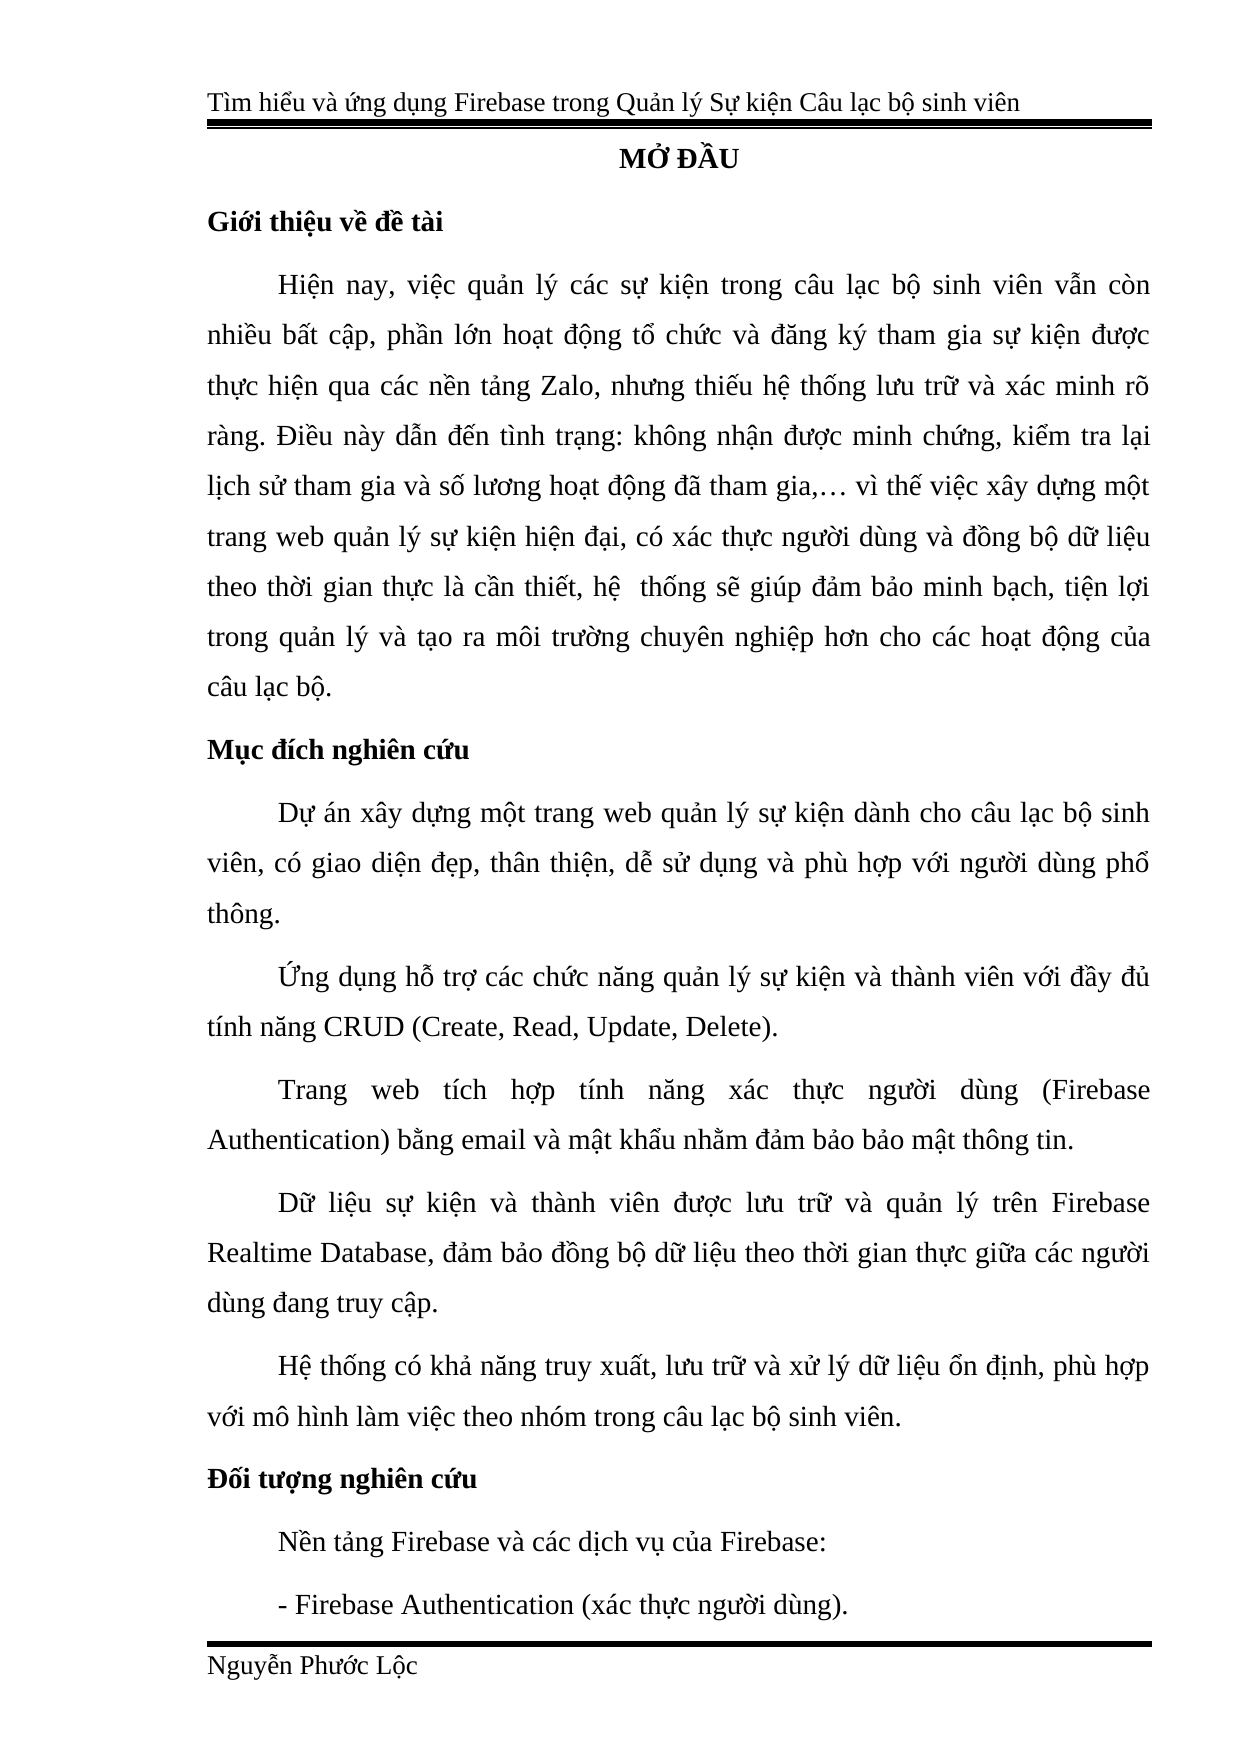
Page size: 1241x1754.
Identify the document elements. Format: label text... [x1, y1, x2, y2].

text Dữ liệu sự kiện và thành viên được lưu trữ và quản lý trên Firebase Realtime Database, đảm bảo đồng bộ dữ liệu theo thời gian thực giữa các người dùng đang truy cập. [207, 1185, 1152, 1319]
text Hiện nay, việc quản lý các sự kiện trong câu lạc bộ sinh viên vẫn còn nhiều bất cập, phần lớn hoạt động tổ chức và đăng ký tham gia sự kiện được thực hiện qua các nền tảng Zalo, nhưng thiếu hệ thống lưu trữ và xác minh rõ ràng. Điều này dẫn đến tình trạng: không nhận được minh chứng, kiểm tra lại lịch sử tham gia và số lương hoạt động đã tham gia,… vì thế việc xây dựng một trang web quản lý sự kiện hiện đại, có xác thực người dùng và đồng bộ dữ liệu theo thời gian thực là cần thiết, hệ thống sẽ giúp đảm bảo minh bạch, tiện lợi trong quản lý và tạo ra môi trường chuyên nghiệp hơn cho các hoạt động của câu lạc bộ. [207, 267, 1152, 703]
text Dự án xây dựng một trang web quản lý sự kiện dành cho câu lạc bộ sinh viên, có giao diện đẹp, thân thiện, dễ sử dụng và phù hợp với người dùng phổ thông. [207, 795, 1152, 929]
text Hệ thống có khả năng truy xuất, lưu trữ và xử lý dữ liệu ổn định, phù hợp với mô hình làm việc theo nhóm trong câu lạc bộ sinh viên. [207, 1348, 1152, 1432]
subtitle MỞ ĐẦU [207, 141, 1152, 175]
text Mục đích nghiên cứu [207, 732, 1152, 766]
text Trang web tích hợp tính năng xác thực người dùng (Firebase Authentication) bằng email và mật khẩu nhằm đảm bảo bảo mật thông tin. [207, 1072, 1152, 1156]
text Nền tảng Firebase và các dịch vụ của Firebase: [207, 1524, 1152, 1558]
text Ứng dụng hỗ trợ các chức năng quản lý sự kiện và thành viên với đầy đủ tính năng CRUD (Create, Read, Update, Delete). [207, 959, 1152, 1042]
text - Firebase Authentication (xác thực người dùng). [207, 1587, 1152, 1621]
text Đối tượng nghiên cứu [207, 1461, 1152, 1495]
text Giới thiệu về đề tài [207, 204, 1152, 238]
